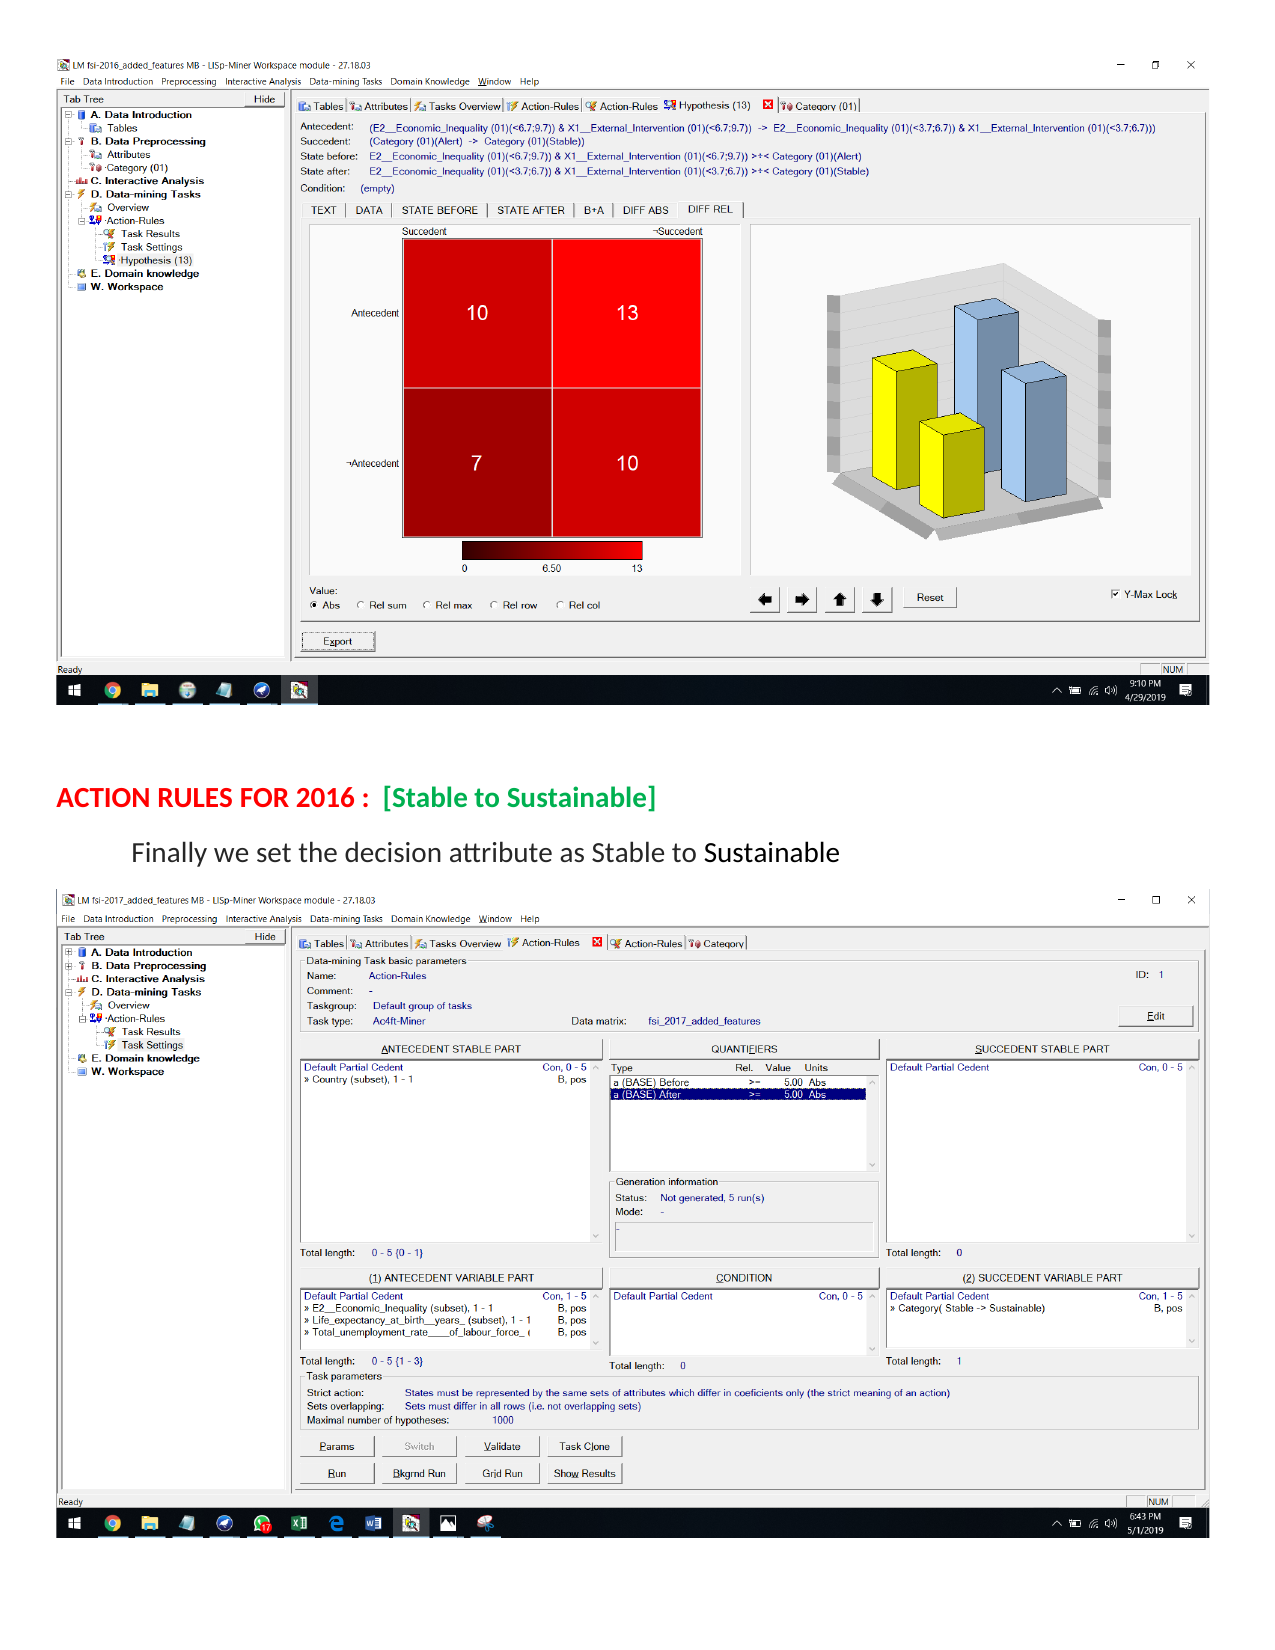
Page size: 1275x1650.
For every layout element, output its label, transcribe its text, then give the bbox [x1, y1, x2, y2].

picture [56, 889, 1210, 1538]
text ACTION​ ​RULES​ ​FOR​ ​2016 ​: [Stable to Sustainable] [56, 779, 1209, 814]
picture [56, 56, 1210, 705]
text Finally we​ ​set​ ​the​ ​decision​ ​attribute​ ​as​​ ​Stable to Sustainable [56, 834, 1209, 869]
